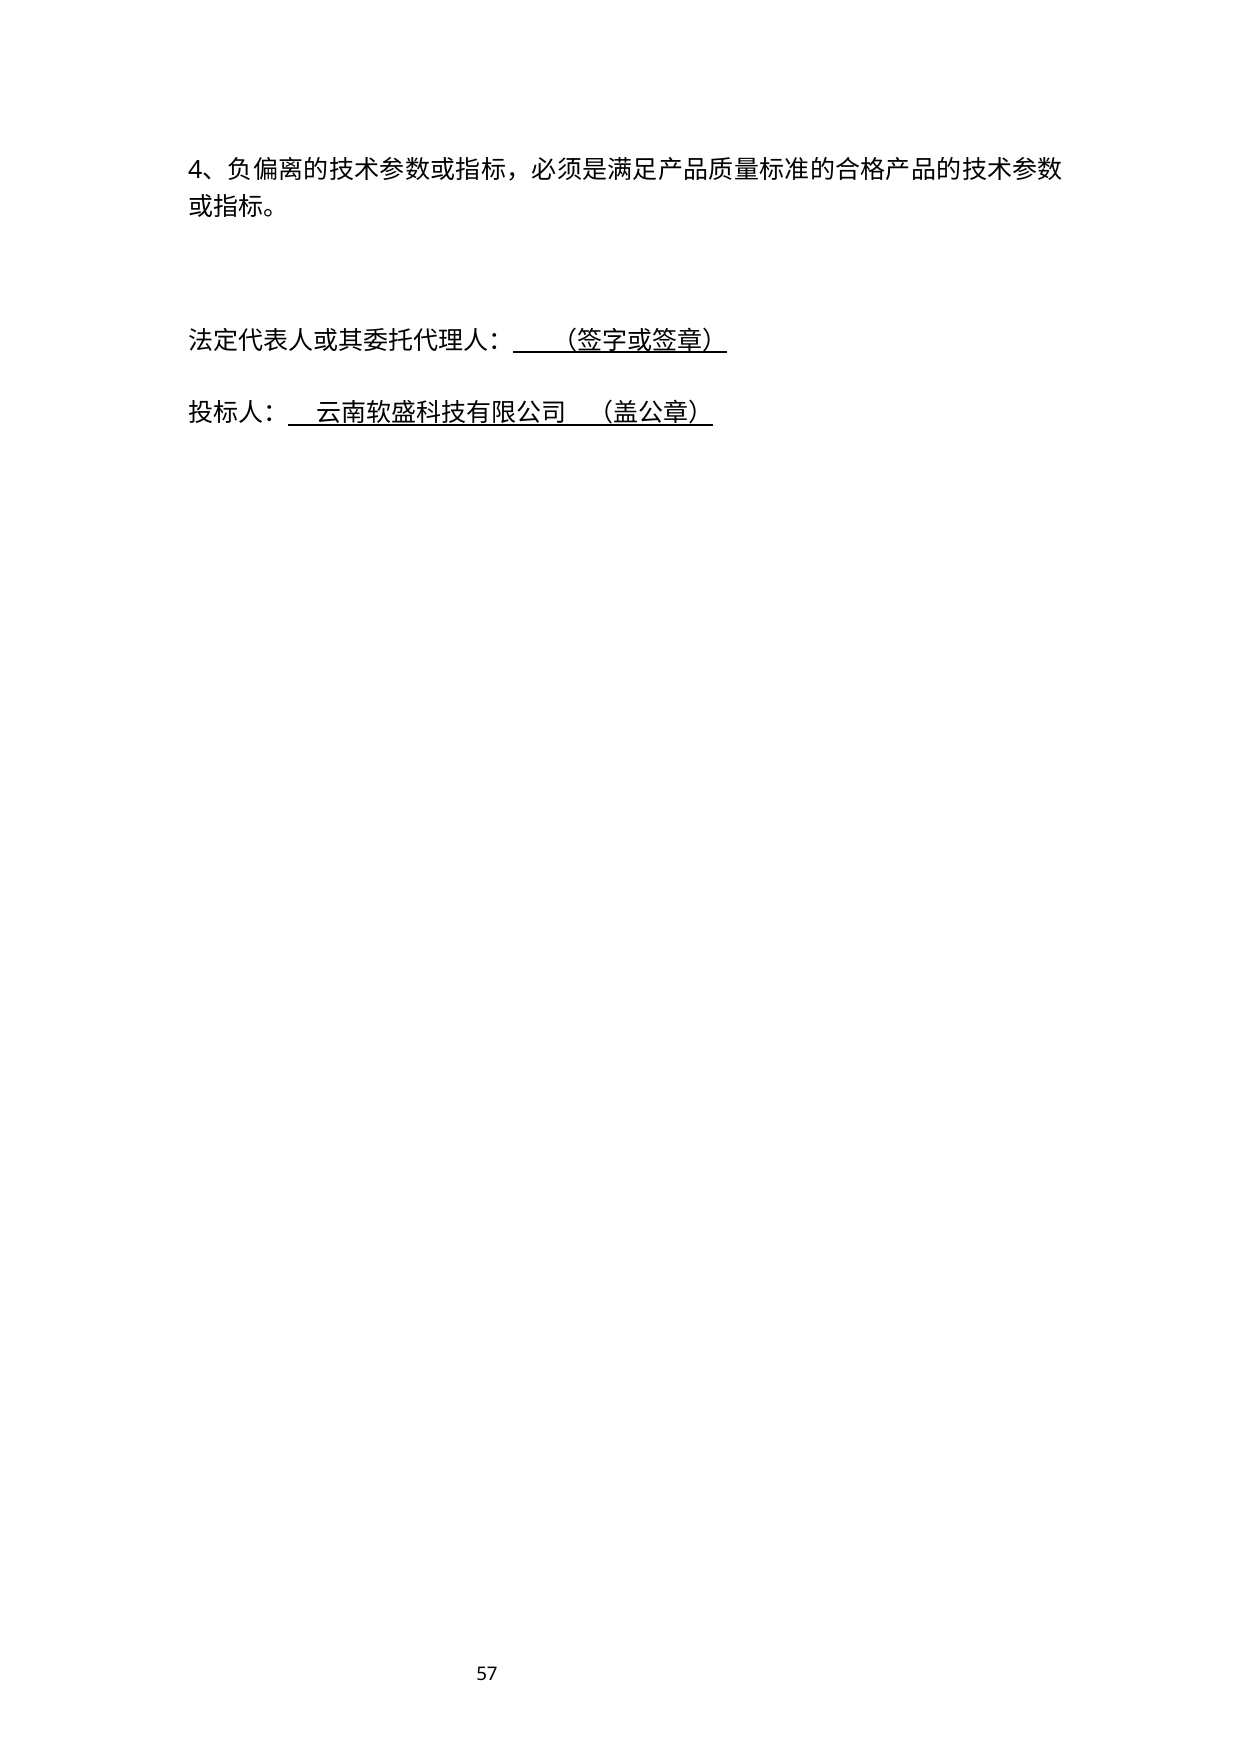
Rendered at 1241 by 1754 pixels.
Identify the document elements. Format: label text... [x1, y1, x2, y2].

text 4、负偏离的技术参数或指标，必须是满足产品质量标准的合格产品的技术参数或指标。 [188, 150, 1064, 222]
text 投标人： 云南软盛科技有限公司 （盖公章） [188, 393, 1064, 429]
text 法定代表人或其委托代理人： （签字或签章） [188, 320, 1064, 357]
